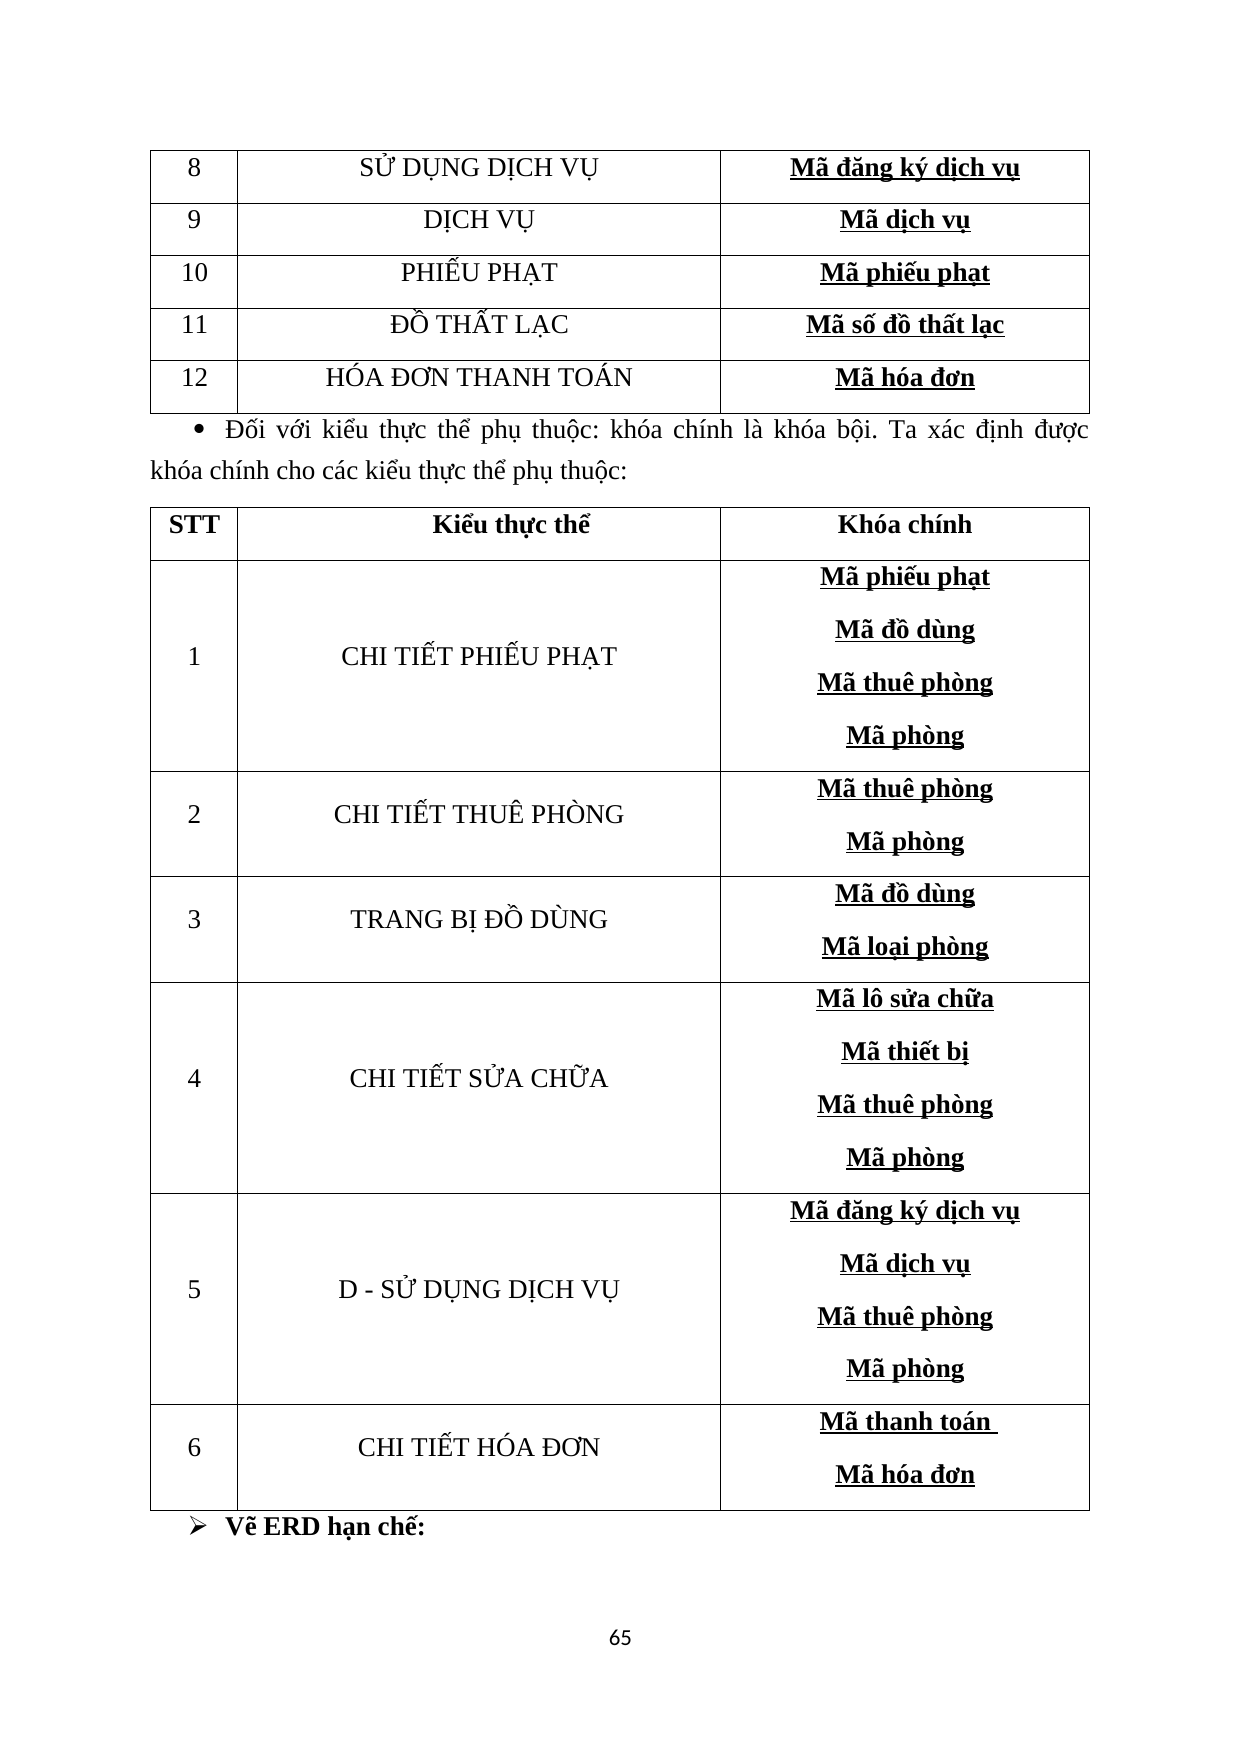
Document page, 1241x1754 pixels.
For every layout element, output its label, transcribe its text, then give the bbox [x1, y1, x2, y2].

table_cell 5 [151, 1194, 237, 1404]
table_cell 6 [151, 1405, 237, 1509]
table_cell SỬ DỤNG DỊCH VỤ [238, 151, 720, 202]
table_cell Mã đăng ký dịch vụ [721, 151, 1089, 202]
table_cell Mã lô sửa chữa Mã thiết bị Mã thuê phòng Mã phòng [721, 983, 1089, 1193]
table_cell TRANG BỊ ĐỒ DÙNG [238, 877, 720, 982]
table_cell HÓA ĐƠN THANH TOÁN [238, 361, 720, 412]
table_header Khóa chính [721, 508, 1089, 559]
table_cell CHI TIẾT THUÊ PHÒNG [238, 772, 720, 876]
table_cell 11 [151, 309, 237, 360]
table_cell Mã thuê phòng Mã phòng [721, 772, 1089, 876]
table_cell ĐỒ THẤT LẠC [238, 309, 720, 360]
table_cell CHI TIẾT SỬA CHỮA [238, 983, 720, 1193]
list Vẽ ERD hạn chế: [187, 1511, 1090, 1542]
table_cell CHI TIẾT PHIẾU PHẠT [238, 561, 720, 771]
list Đối với kiểu thực thể phụ thuộc: khóa chính là khóa bội. Ta xác định được khóa chính cho các kiểu thực thể phụ thuộc: [150, 414, 1090, 485]
table_cell Mã phiếu phạt [721, 256, 1089, 307]
table_cell DỊCH VỤ [238, 204, 720, 255]
table_cell Mã dịch vụ [721, 204, 1089, 255]
table_cell 1 [151, 561, 237, 771]
table_cell 12 [151, 361, 237, 412]
table_cell 2 [151, 772, 237, 876]
table_cell Mã đăng ký dịch vụ Mã dịch vụ Mã thuê phòng Mã phòng [721, 1194, 1089, 1404]
table_cell 10 [151, 256, 237, 307]
table_cell PHIẾU PHẠT [238, 256, 720, 307]
table_header STT [151, 508, 237, 559]
table_header Kiểu thực thể [238, 508, 720, 559]
table_cell 8 [151, 151, 237, 202]
table_cell Mã hóa đơn [721, 361, 1089, 412]
table_cell D - SỬ DỤNG DỊCH VỤ [238, 1194, 720, 1404]
table_cell Mã số đồ thất lạc [721, 309, 1089, 360]
table_cell Mã phiếu phạt Mã đồ dùng Mã thuê phòng Mã phòng [721, 561, 1089, 771]
table_cell CHI TIẾT HÓA ĐƠN [238, 1405, 720, 1509]
table_cell 9 [151, 204, 237, 255]
table_cell Mã đồ dùng Mã loại phòng [721, 877, 1089, 982]
table_cell Mã thanh toán Mã hóa đơn [721, 1405, 1089, 1509]
table_cell 4 [151, 983, 237, 1193]
table_cell 3 [151, 877, 237, 982]
